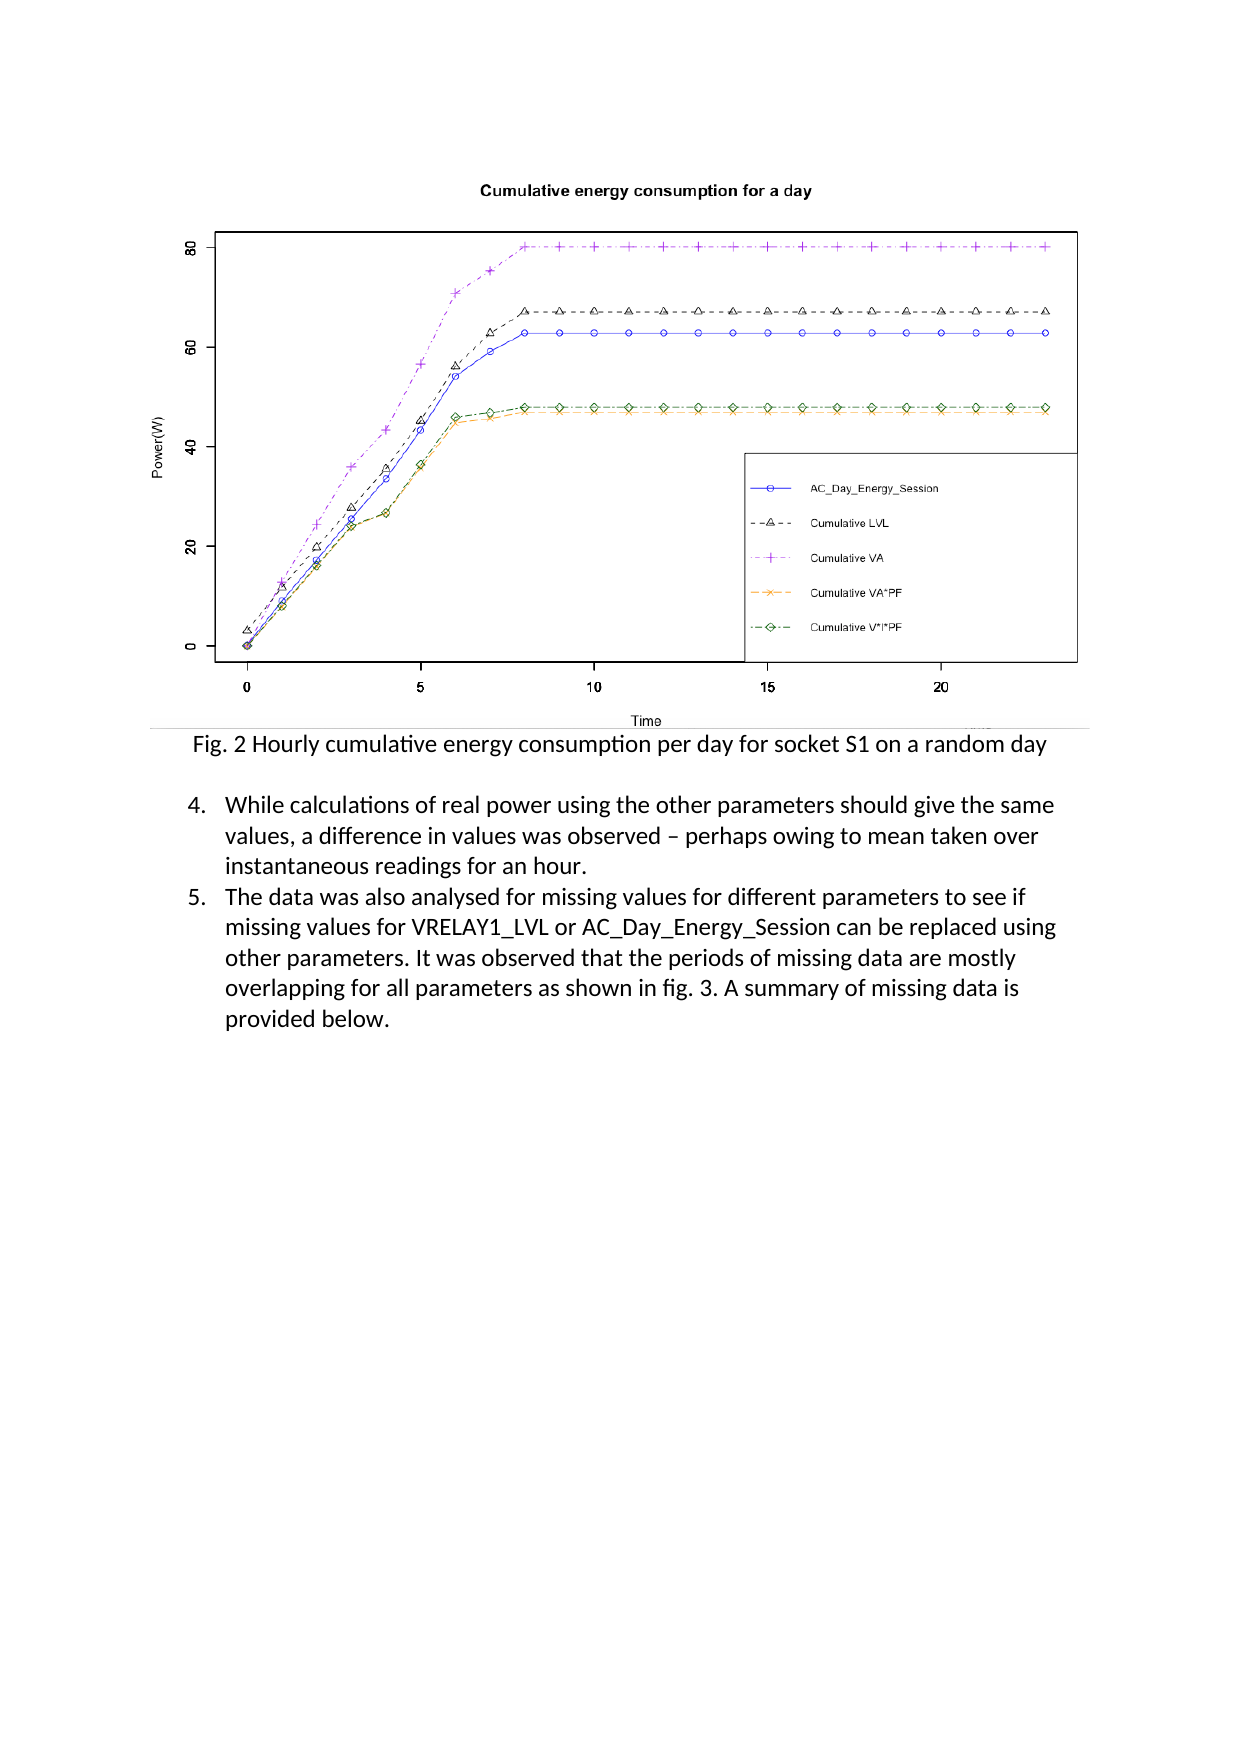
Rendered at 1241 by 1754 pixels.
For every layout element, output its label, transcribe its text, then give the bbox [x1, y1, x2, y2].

text Fig. 2 Hourly cumulative energy consumption per day for socket S1 on a random day [150, 729, 1090, 759]
picture [150, 150, 1090, 729]
list While calculations of real power using the other parameters should give the same values, a difference in values was observed – perhaps owing to mean taken over instantaneous readings for an hour. [187, 789, 1090, 881]
list The data was also analysed for missing values for different parameters to see if missing values for VRELAY1_LVL or AC_Day_Energy_Session can be replaced using other parameters. It was observed that the periods of missing data are mostly overlapping for all parameters as shown in fig. 3. A summary of missing data is provided below. [187, 881, 1090, 1034]
